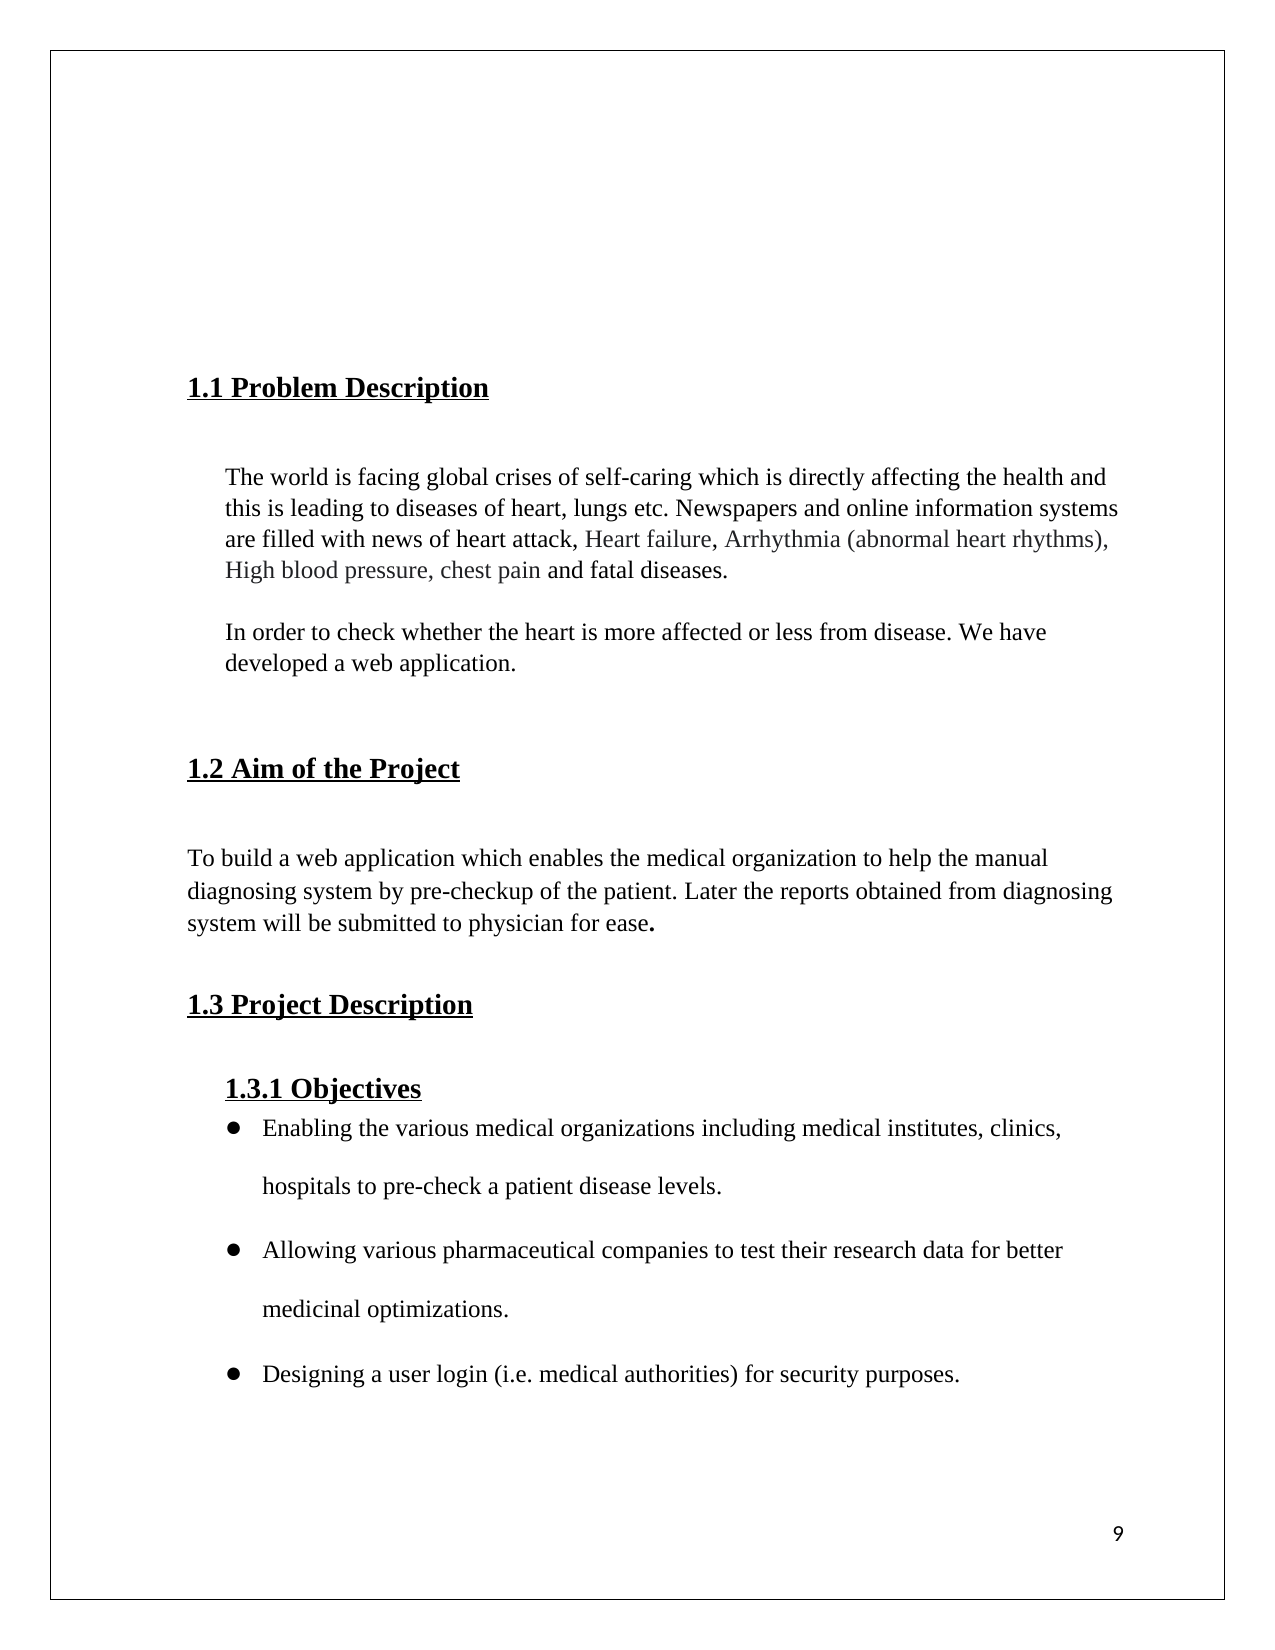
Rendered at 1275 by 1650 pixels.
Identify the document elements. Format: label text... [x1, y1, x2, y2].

subtitle 1.3.1 Objectives [224, 1071, 1123, 1104]
list Designing a user login (i.e. medical authorities) for security purposes. [224, 1354, 1124, 1388]
list Enabling the various medical organizations including medical institutes, clinics, hospitals to pre-check a patient disease levels. [224, 1108, 1124, 1199]
subtitle 1.3 Project Description [187, 987, 1123, 1020]
list Allowing various pharmaceutical companies to test their research data for better medicinal optimizations. [224, 1232, 1124, 1323]
subtitle To build a web application which enables the medical organization to help the manual diagnosing system by pre-checkup of the patient. Later the reports obtained from diagnosing system will be submitted to physician for ease. [187, 843, 1123, 937]
subtitle 1.2 Aim of the Project [187, 751, 1123, 784]
list The world is facing global crises of self-caring which is directly affecting the health and this is leading to diseases of heart, lungs etc. Newspapers and online information systems are filled with news of heart attack, Heart failure, Arrhythmia (abnormal heart rhythms), High blood pressure, chest pain and fatal diseases. [225, 462, 1123, 584]
list In order to check whether the heart is more affected or less from disease. We have developed a web application. [225, 617, 1123, 677]
subtitle 1.1 Problem Description [187, 370, 1123, 403]
